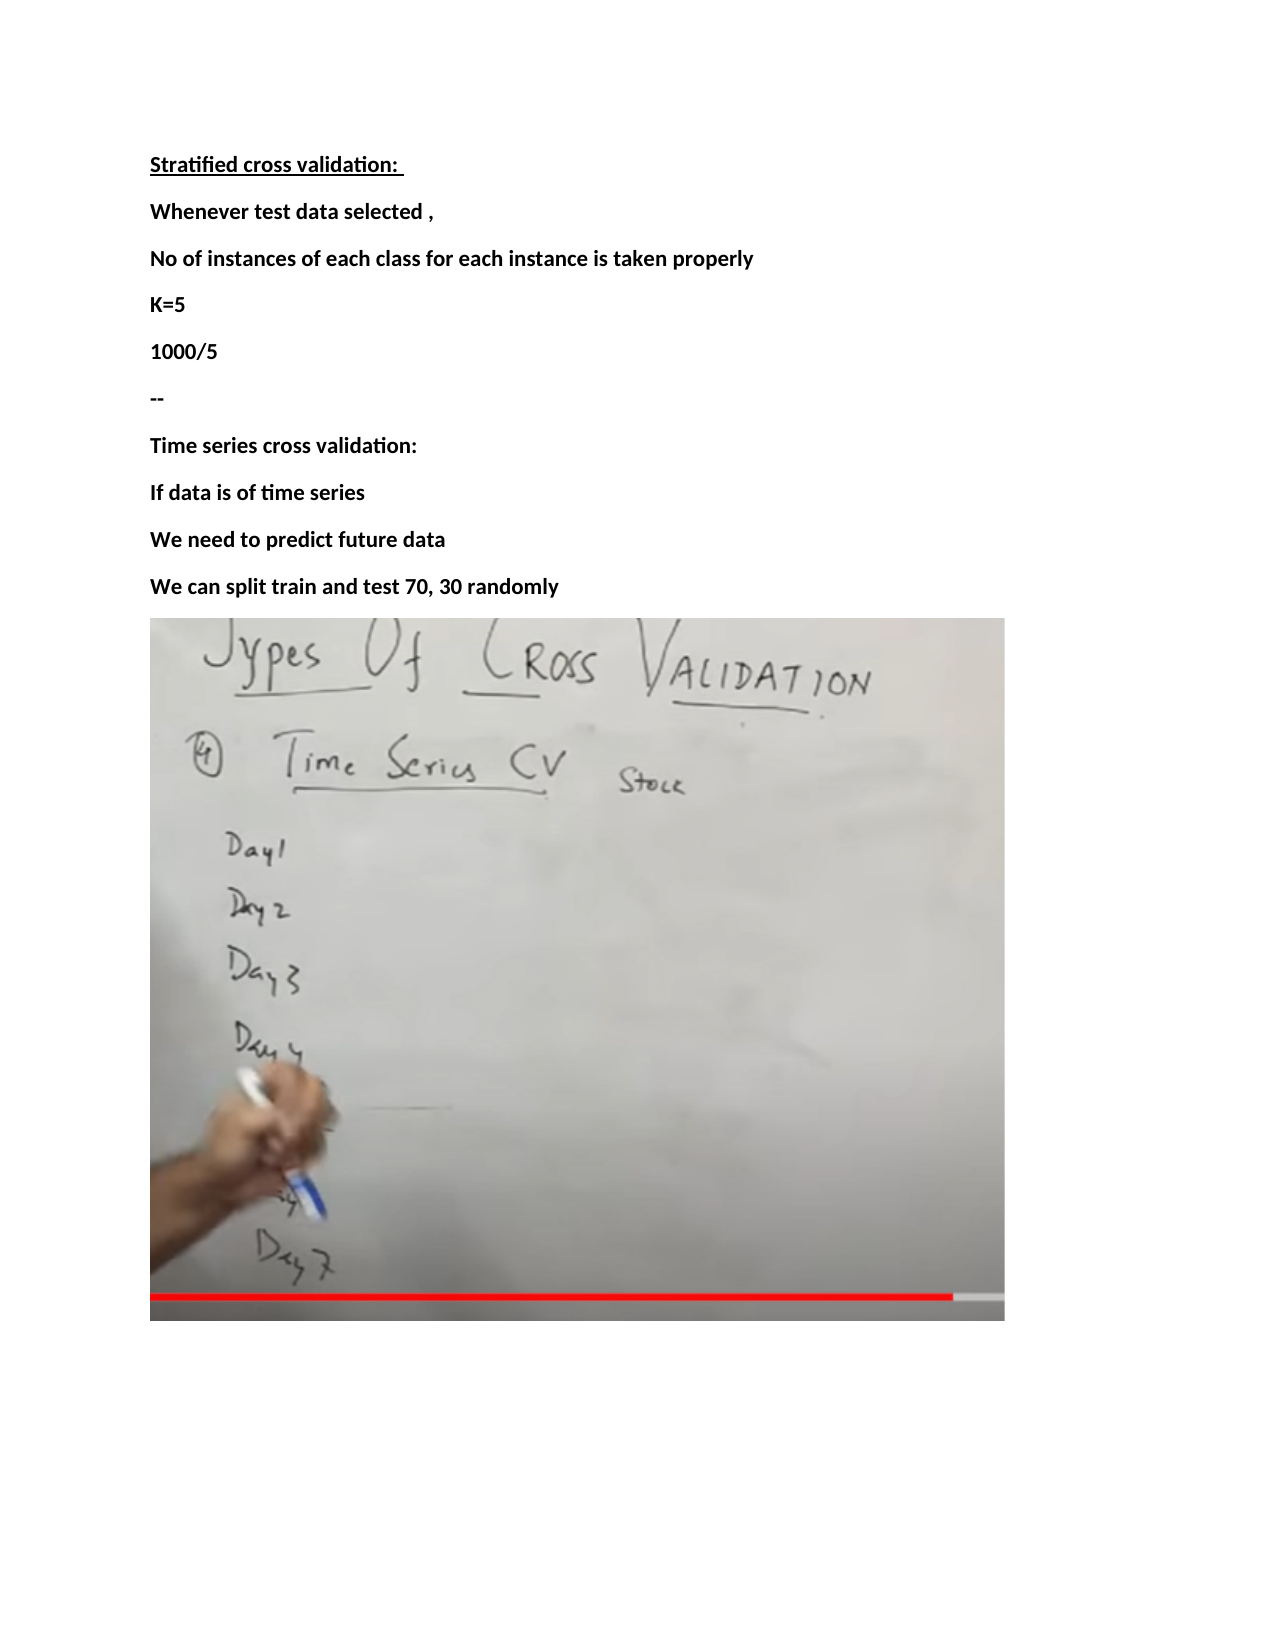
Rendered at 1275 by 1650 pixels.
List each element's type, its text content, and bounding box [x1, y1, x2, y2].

text We need to predict future data [150, 525, 1125, 553]
text We can split train and test 70, 30 randomly [150, 572, 1125, 600]
text Stratified cross validation: [150, 150, 1125, 178]
text Whenever test data selected , [150, 197, 1125, 225]
text -- [150, 384, 1125, 412]
text If data is of time series [150, 478, 1125, 506]
text 1000/5 [150, 337, 1125, 366]
picture [150, 618, 1005, 1321]
text Time series cross validation: [150, 431, 1125, 459]
text No of instances of each class for each instance is taken properly [150, 244, 1125, 272]
text K=5 [150, 291, 1125, 319]
